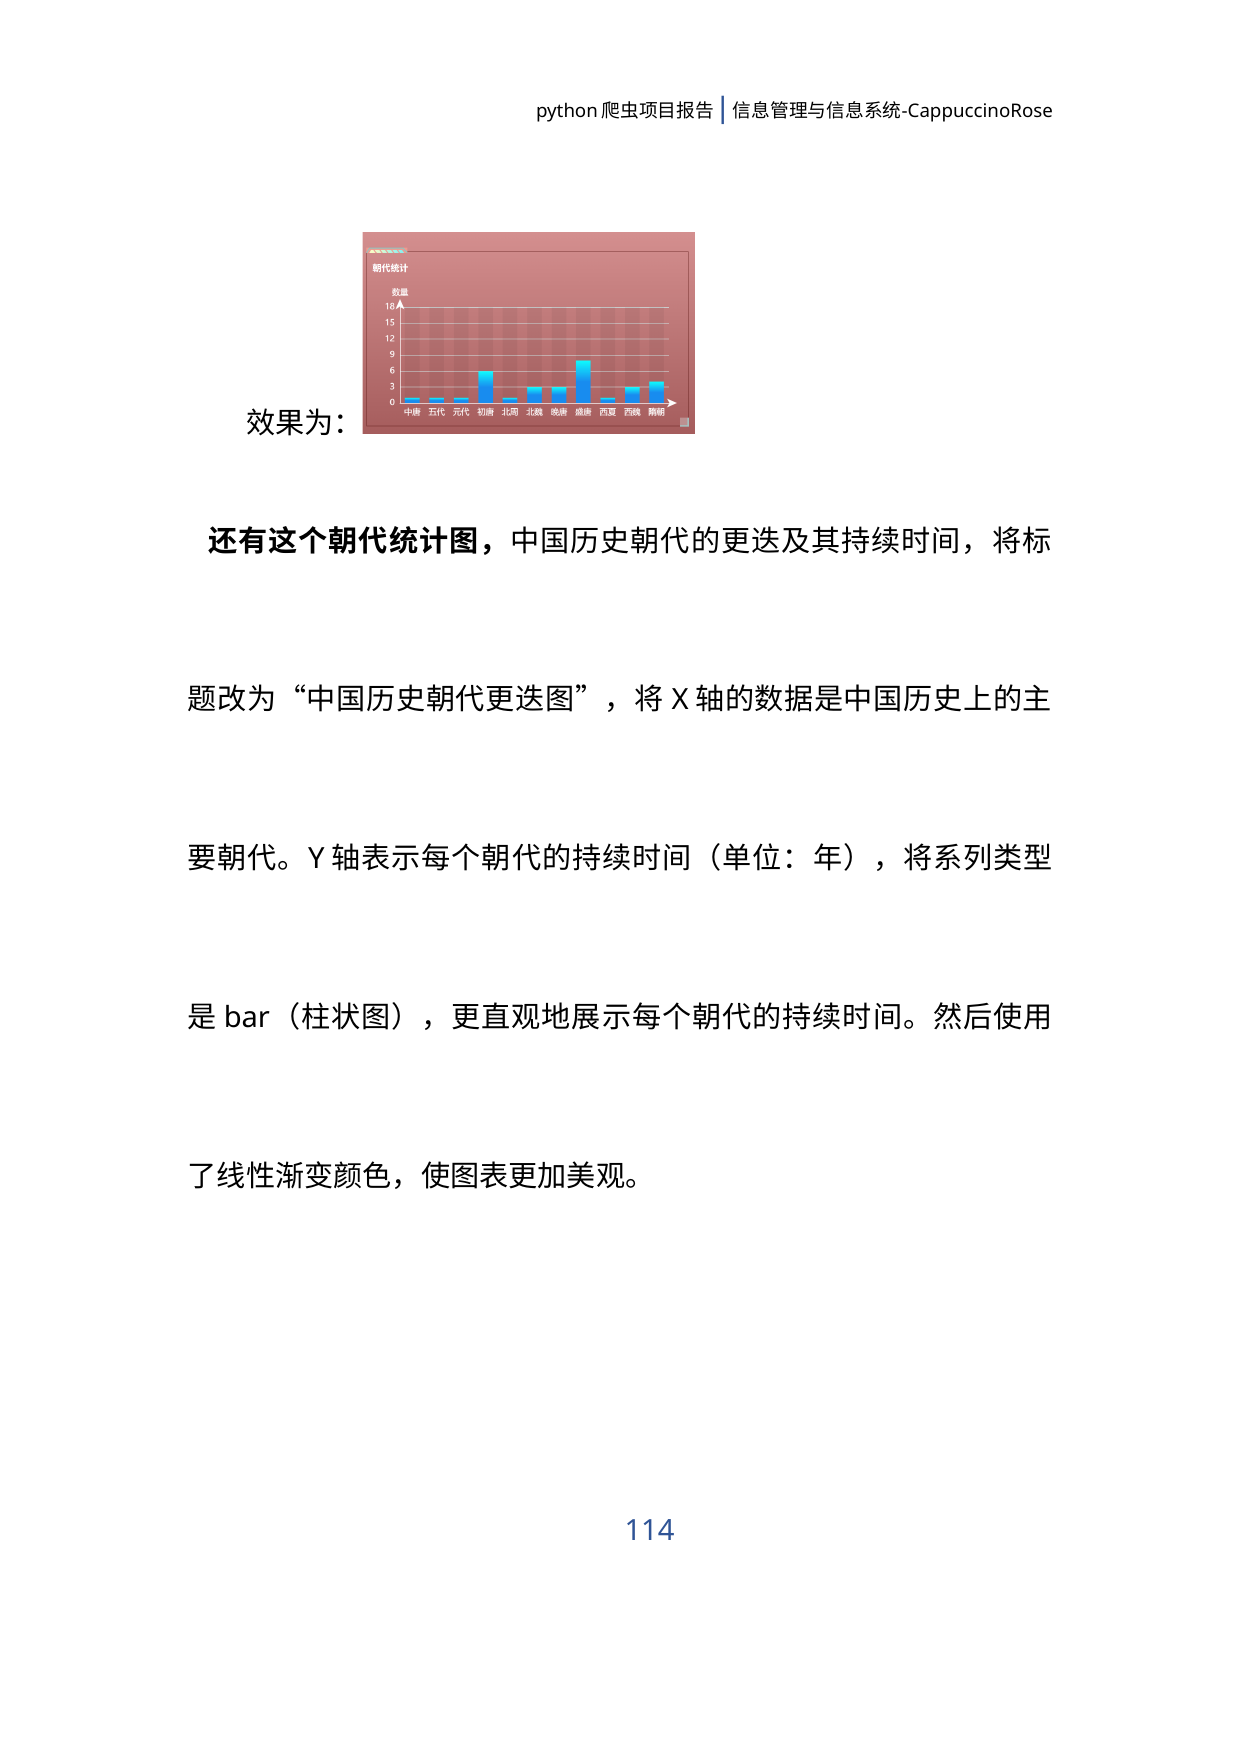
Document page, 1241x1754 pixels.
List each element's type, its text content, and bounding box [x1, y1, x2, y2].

text 还有这个朝代统计图，中国历史朝代的更迭及其持续时间，将标题改为“中国历史朝代更迭图”，将X轴的数据是中国历史上的主要朝代。Y轴表示每个朝代的持续时间（单位：年），将系列类型是bar（柱状图），更直观地展示每个朝代的持续时间。然后使用了线性渐变颜色，使图表更加美观。 [187, 498, 1053, 1213]
picture [362, 232, 695, 434]
